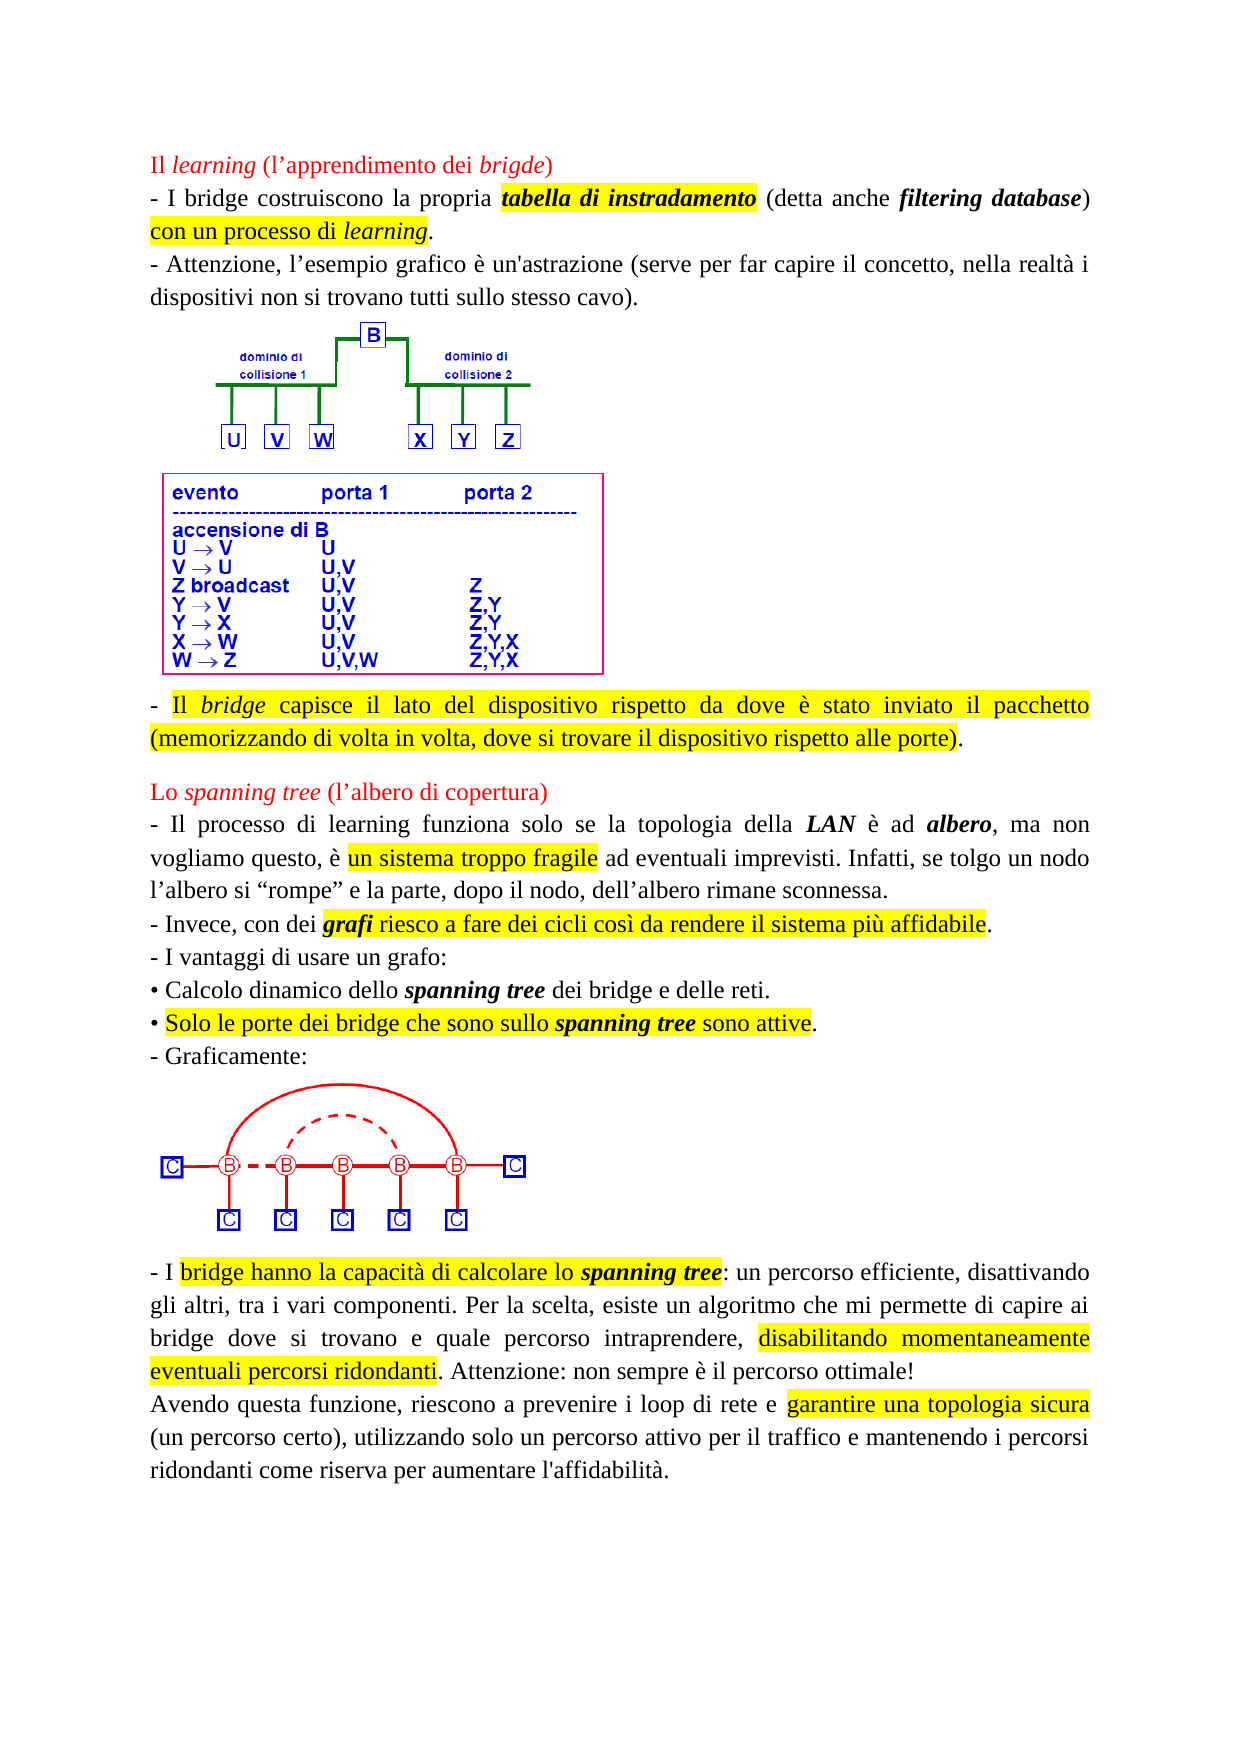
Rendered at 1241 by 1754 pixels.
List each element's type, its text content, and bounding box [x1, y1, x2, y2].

picture [150, 1073, 545, 1253]
text Lo spanning tree (l’albero di copertura) - Il processo di learning funziona solo se la topologia della LAN è ad albero, ma non vogliamo questo, è un sistema troppo fragile ad eventuali imprevisti. Infatti, se tolgo un nodo l’albero si “rompe” e la parte, dopo il nodo, dell’albero rimane sconnessa. - Invece, con dei grafi riesco a fare dei cicli così da rendere il sistema più affidabile. - I vantaggi di usare un grafo: • Calcolo dinamico dello spanning tree dei bridge e delle reti. • Solo le porte dei bridge che sono sullo spanning tree sono attive. - Graficamente: - I bridge hanno la capacità di calcolare lo spanning tree: un percorso efficiente, disattivando gli altri, tra i vari componenti. Per la scelta, esiste un algoritmo che mi permette di capire ai bridge dove si trovano e quale percorso intraprendere, disabilitando momentaneamente eventuali percorsi ridondanti. Attenzione: non sempre è il percorso ottimale! Avendo questa funzione, riescono a prevenire i loop di rete e garantire una topologia sicura (un percorso certo), utilizzando solo un percorso attivo per il traffico e mantenendo i percorsi ridondanti come riserva per aumentare l'affidabilità. [150, 777, 1090, 1514]
picture [150, 314, 610, 686]
